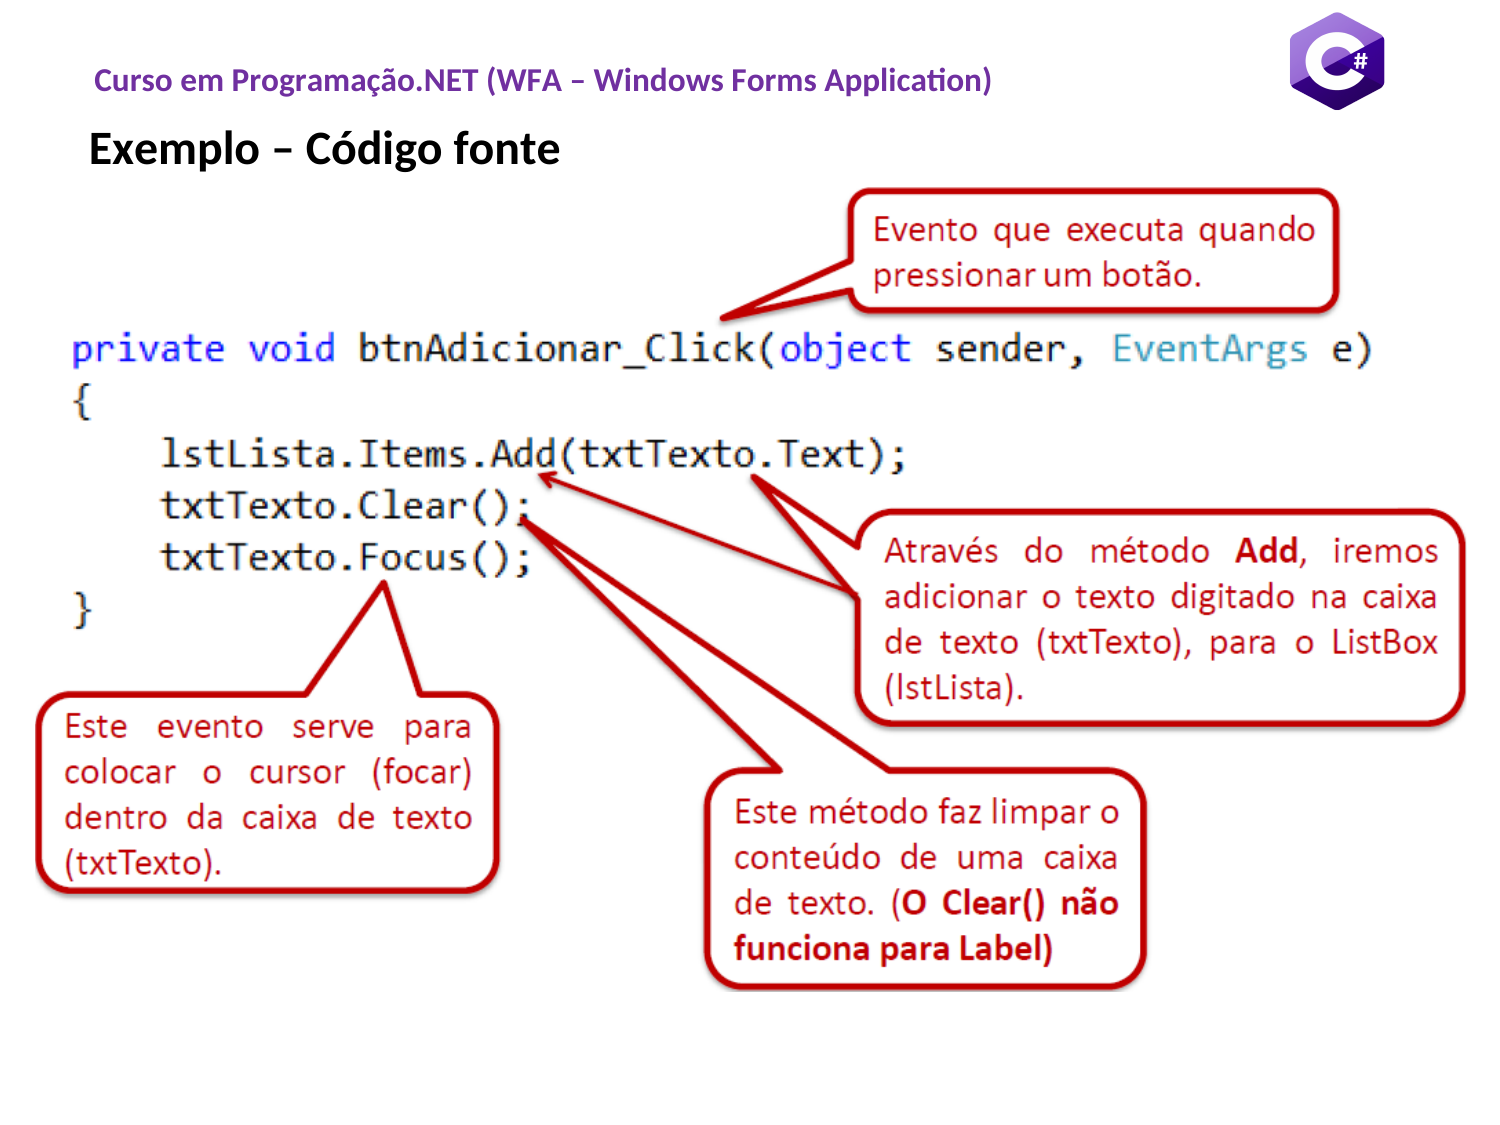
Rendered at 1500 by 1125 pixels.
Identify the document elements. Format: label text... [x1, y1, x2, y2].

picture [1284, 9, 1389, 113]
picture [35, 186, 1467, 992]
subtitle Exemplo – Código fonte [88, 118, 1467, 177]
